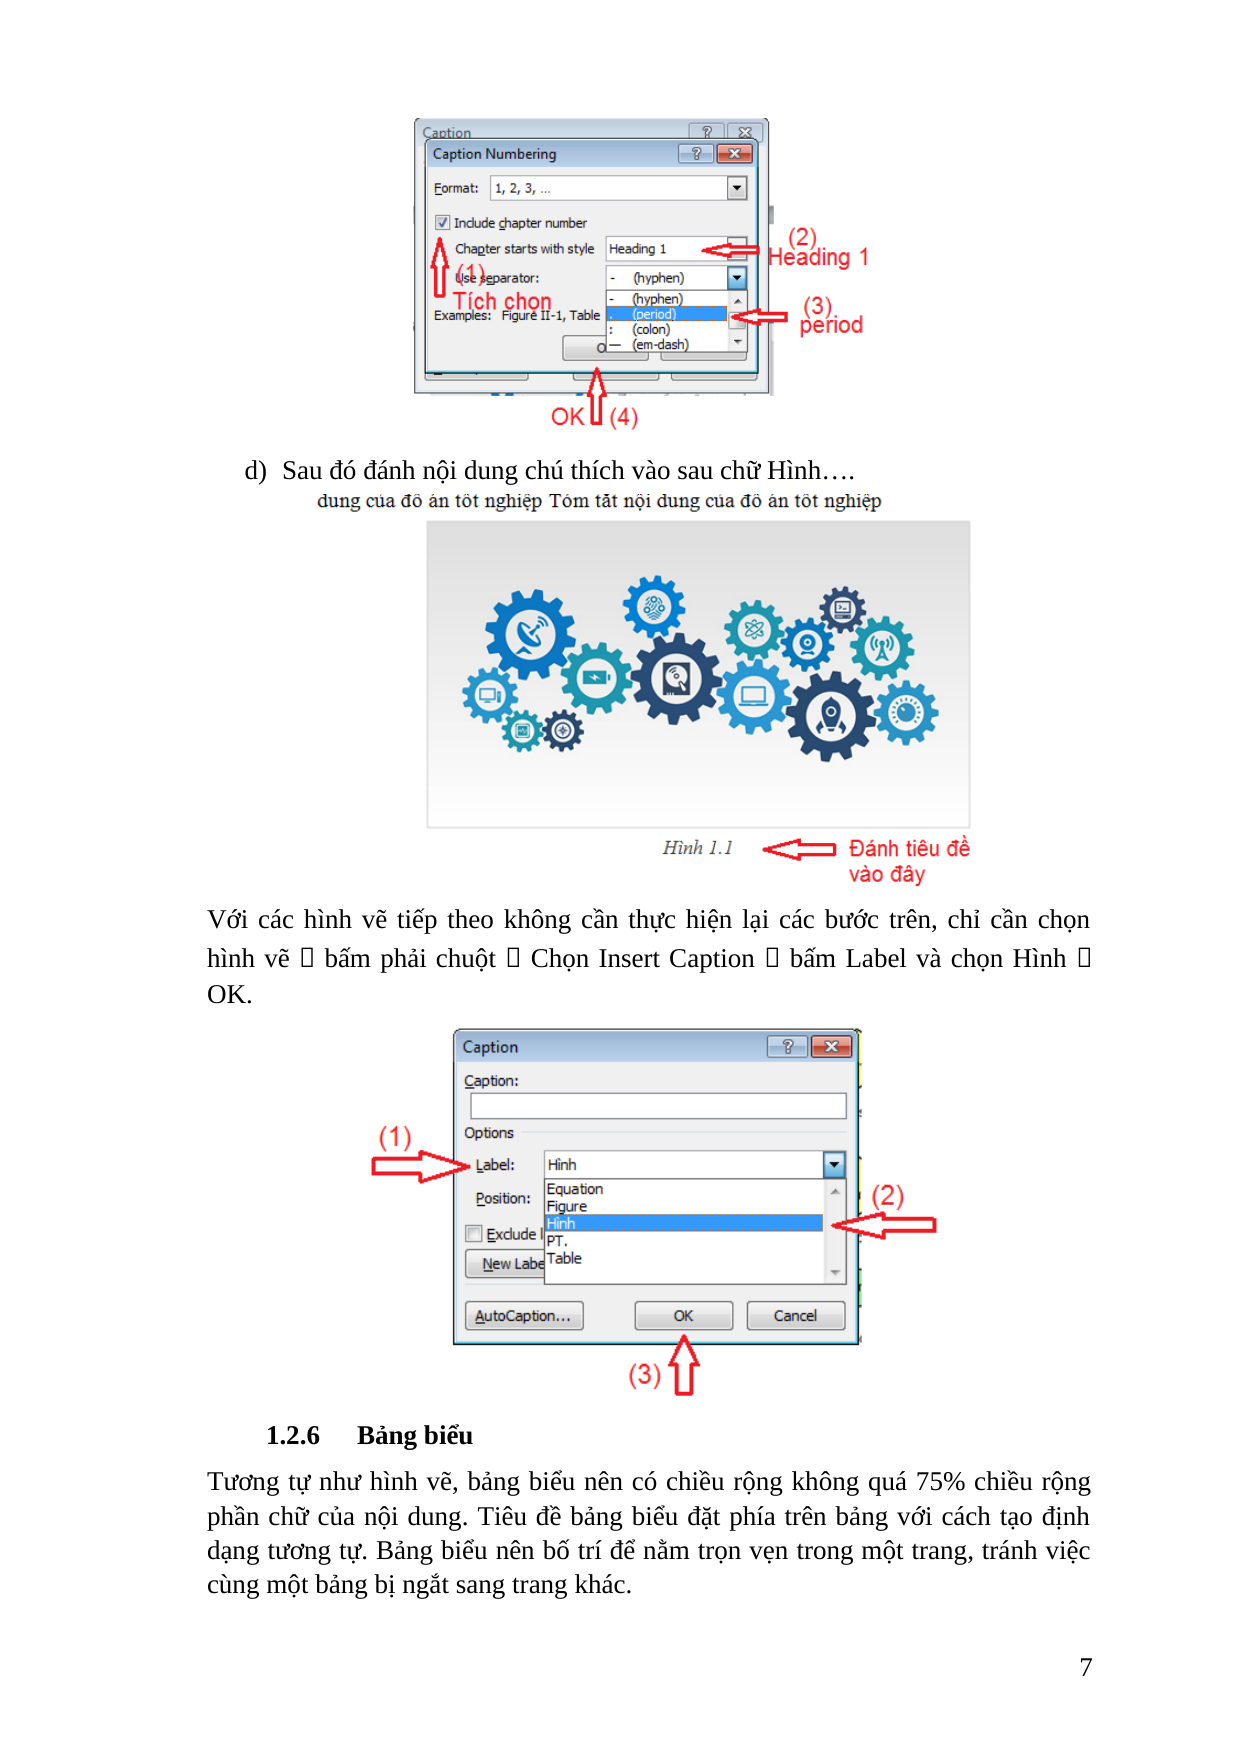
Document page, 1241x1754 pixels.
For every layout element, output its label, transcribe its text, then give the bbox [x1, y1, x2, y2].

picture [413, 118, 886, 445]
picture [333, 1018, 966, 1398]
text Với các hình vẽ tiếp theo không cần thực hiện lại các bước trên, chỉ cần chọn hình vẽ  bấm phải chuột  Chọn Insert Caption  bấm Label và chọn Hình  OK. [207, 904, 1092, 1009]
subtitle Bảng biểu [266, 1419, 1092, 1450]
list Sau đó đánh nội dung chú thích vào sau chữ Hình…. [244, 454, 1092, 485]
picture [315, 494, 984, 895]
text Tương tự như hình vẽ, bảng biểu nên có chiều rộng không quá 75% chiều rộng phần chữ của nội dung. Tiêu đề bảng biểu đặt phía trên bảng với cách tạo định dạng tương tự. Bảng biểu nên bố trí để nằm trọn vẹn trong một trang, tránh việc cùng một bảng bị ngắt sang trang khác. [207, 1466, 1092, 1599]
